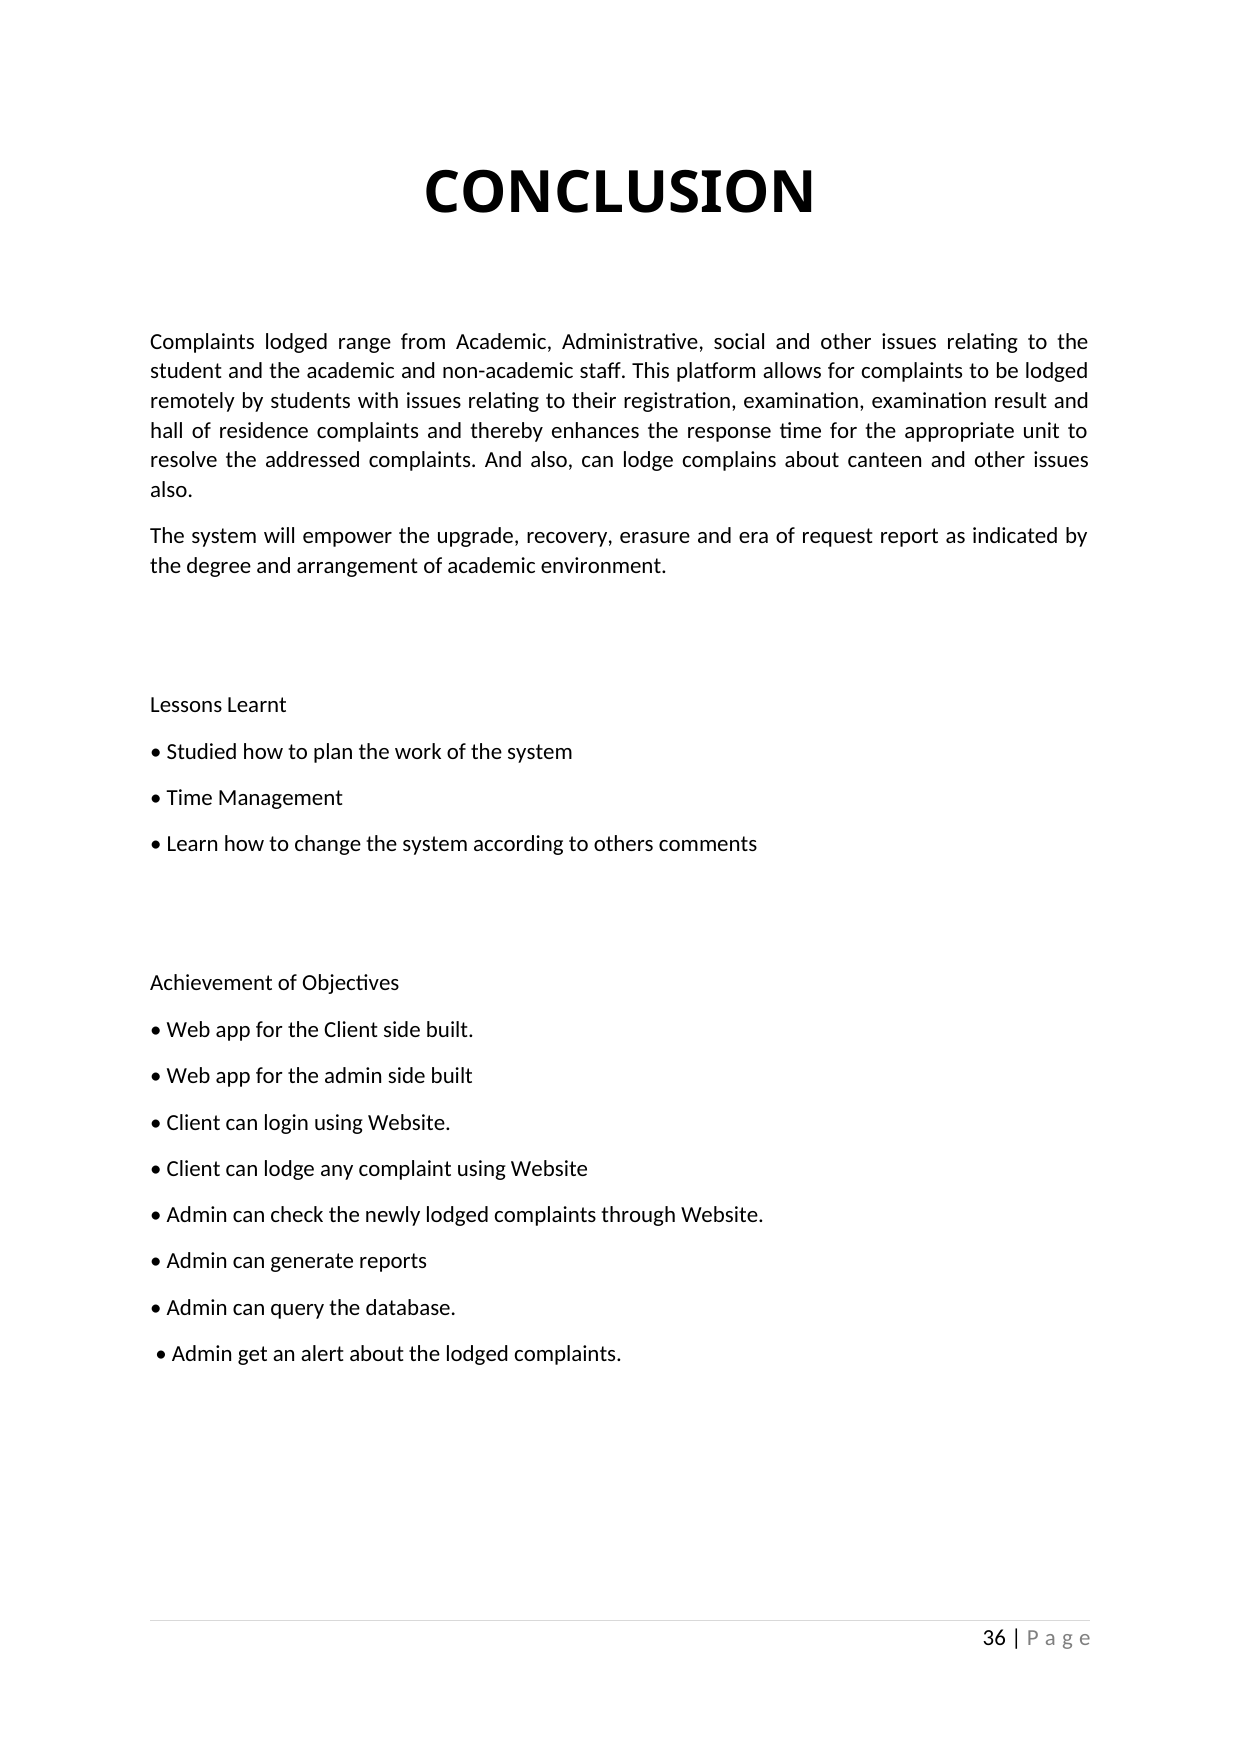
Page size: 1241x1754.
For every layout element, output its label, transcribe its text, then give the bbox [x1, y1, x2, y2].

text • Studied how to plan the work of the system [150, 737, 1090, 765]
subtitle CONCLUSION [150, 150, 1090, 229]
text The system will empower the upgrade, recovery, erasure and era of request report as indicated by the degree and arrangement of academic environment. [150, 522, 1090, 579]
text Achievement of Objectives [150, 968, 1090, 997]
text • Admin can check the newly lodged complaints through Website. [150, 1200, 1090, 1228]
text • Client can login using Website. [150, 1108, 1090, 1136]
text • Time Management [150, 783, 1090, 811]
text • Admin can query the database. [150, 1293, 1090, 1321]
text • Client can lodge any complaint using Website [150, 1154, 1090, 1182]
text • Web app for the admin side built [150, 1061, 1090, 1089]
text • Web app for the Client side built. [150, 1015, 1090, 1043]
text • Learn how to change the system according to others comments [150, 829, 1090, 857]
text Complaints lodged range from Academic, Administrative, social and other issues relating to the student and the academic and non-academic staff. This platform allows for complaints to be lodged remotely by students with issues relating to their registration, examination, examination result and hall of residence complaints and thereby enhances the response time for the appropriate unit to resolve the addressed complaints. And also, can lodge complains about canteen and other issues also. [150, 327, 1090, 503]
text • Admin can generate reports [150, 1247, 1090, 1275]
text • Admin get an alert about the lodged complaints. [150, 1339, 1090, 1367]
text Lessons Learnt [150, 690, 1090, 718]
